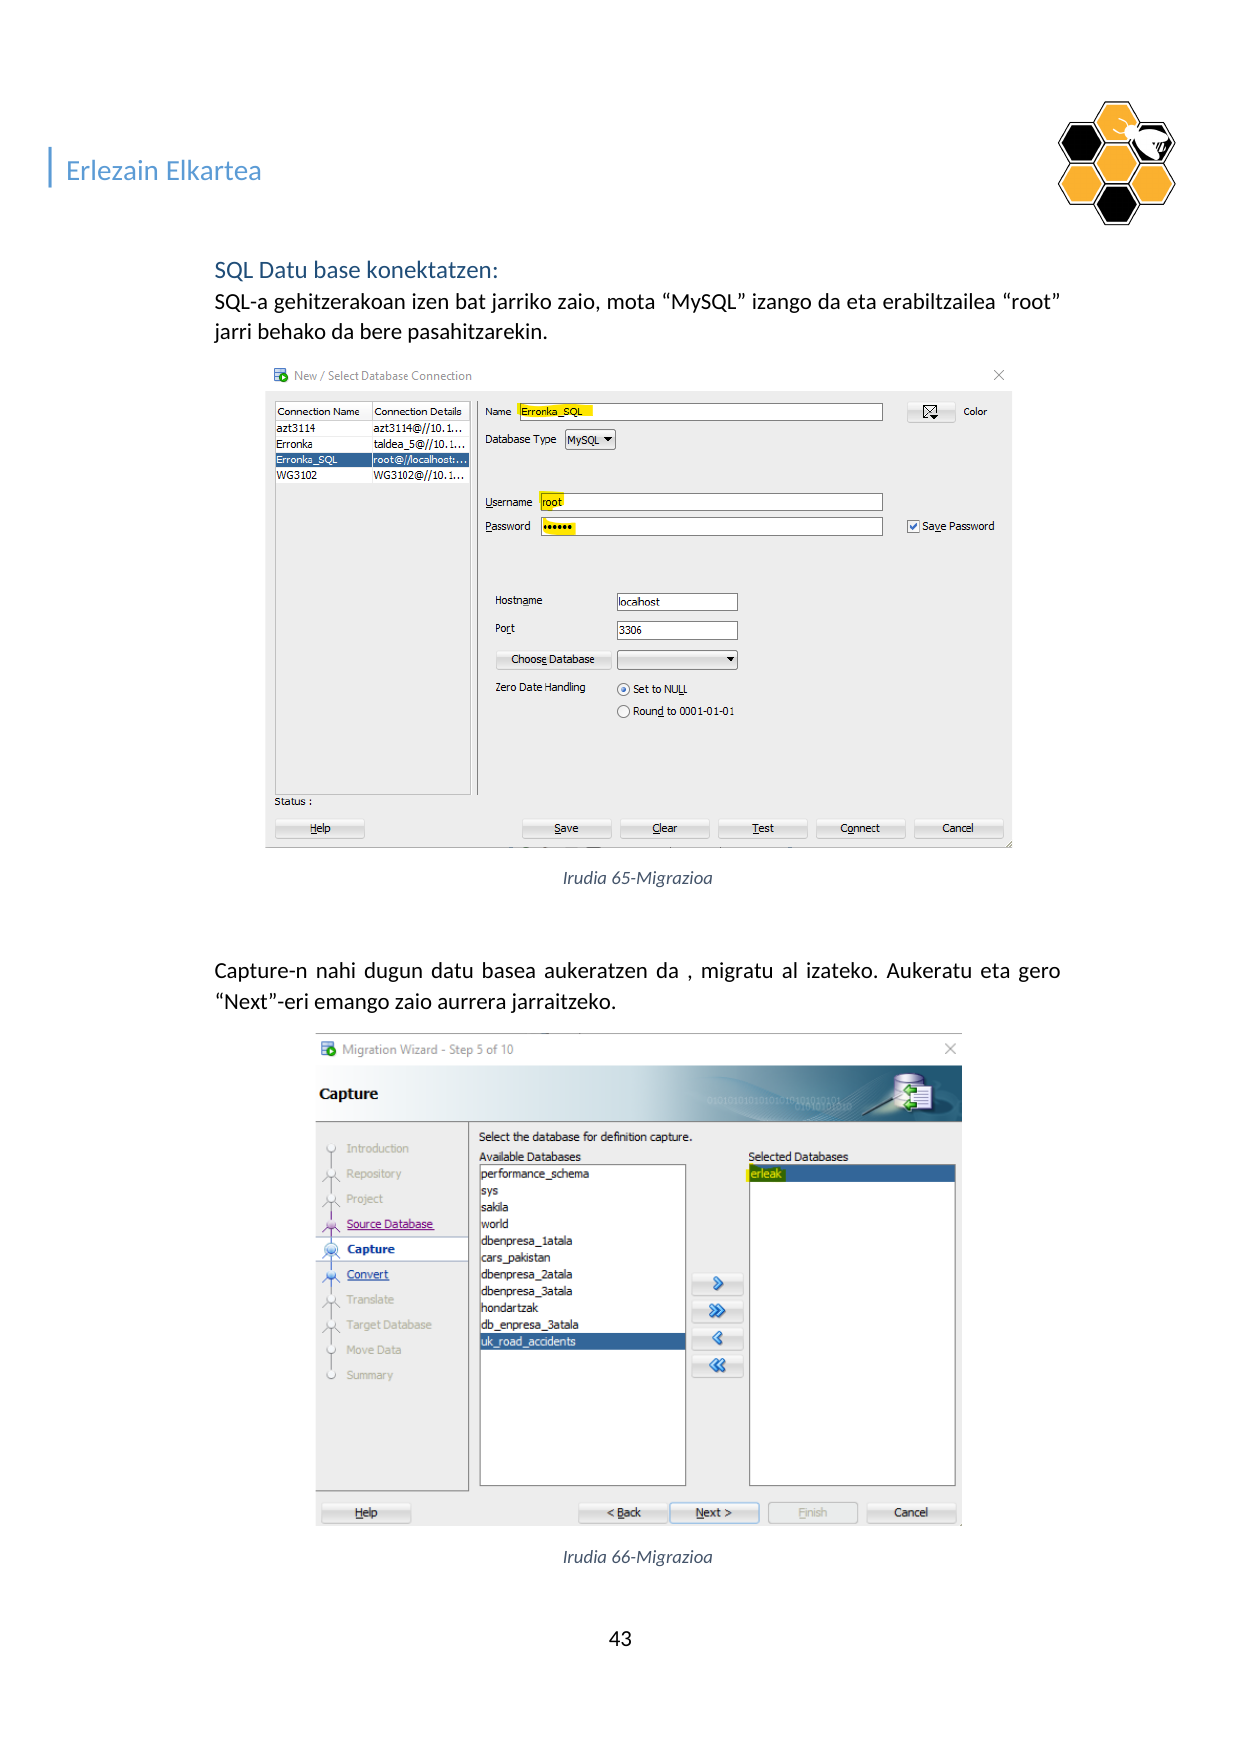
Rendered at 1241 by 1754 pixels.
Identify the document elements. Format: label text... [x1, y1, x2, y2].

picture [315, 1033, 962, 1526]
text Irudia 66-Migrazioa [214, 1545, 1063, 1568]
text Irudia 65-Migrazioa [214, 866, 1063, 889]
picture [1045, 101, 1200, 227]
text Capture-n nahi dugun datu basea aukeratzen da , migratu al izateko. Aukeratu eta gero “Next”-eri emango zaio aurrera jarraitzeko. [214, 957, 1063, 1015]
subtitle SQL Datu base konektatzen: [214, 254, 1063, 285]
text SQL-a gehitzerakoan izen bat jarriko zaio, mota “MySQL” izango da eta erabiltzailea “root” jarri behako da bere pasahitzarekin. [214, 287, 1063, 346]
picture [265, 364, 1013, 848]
